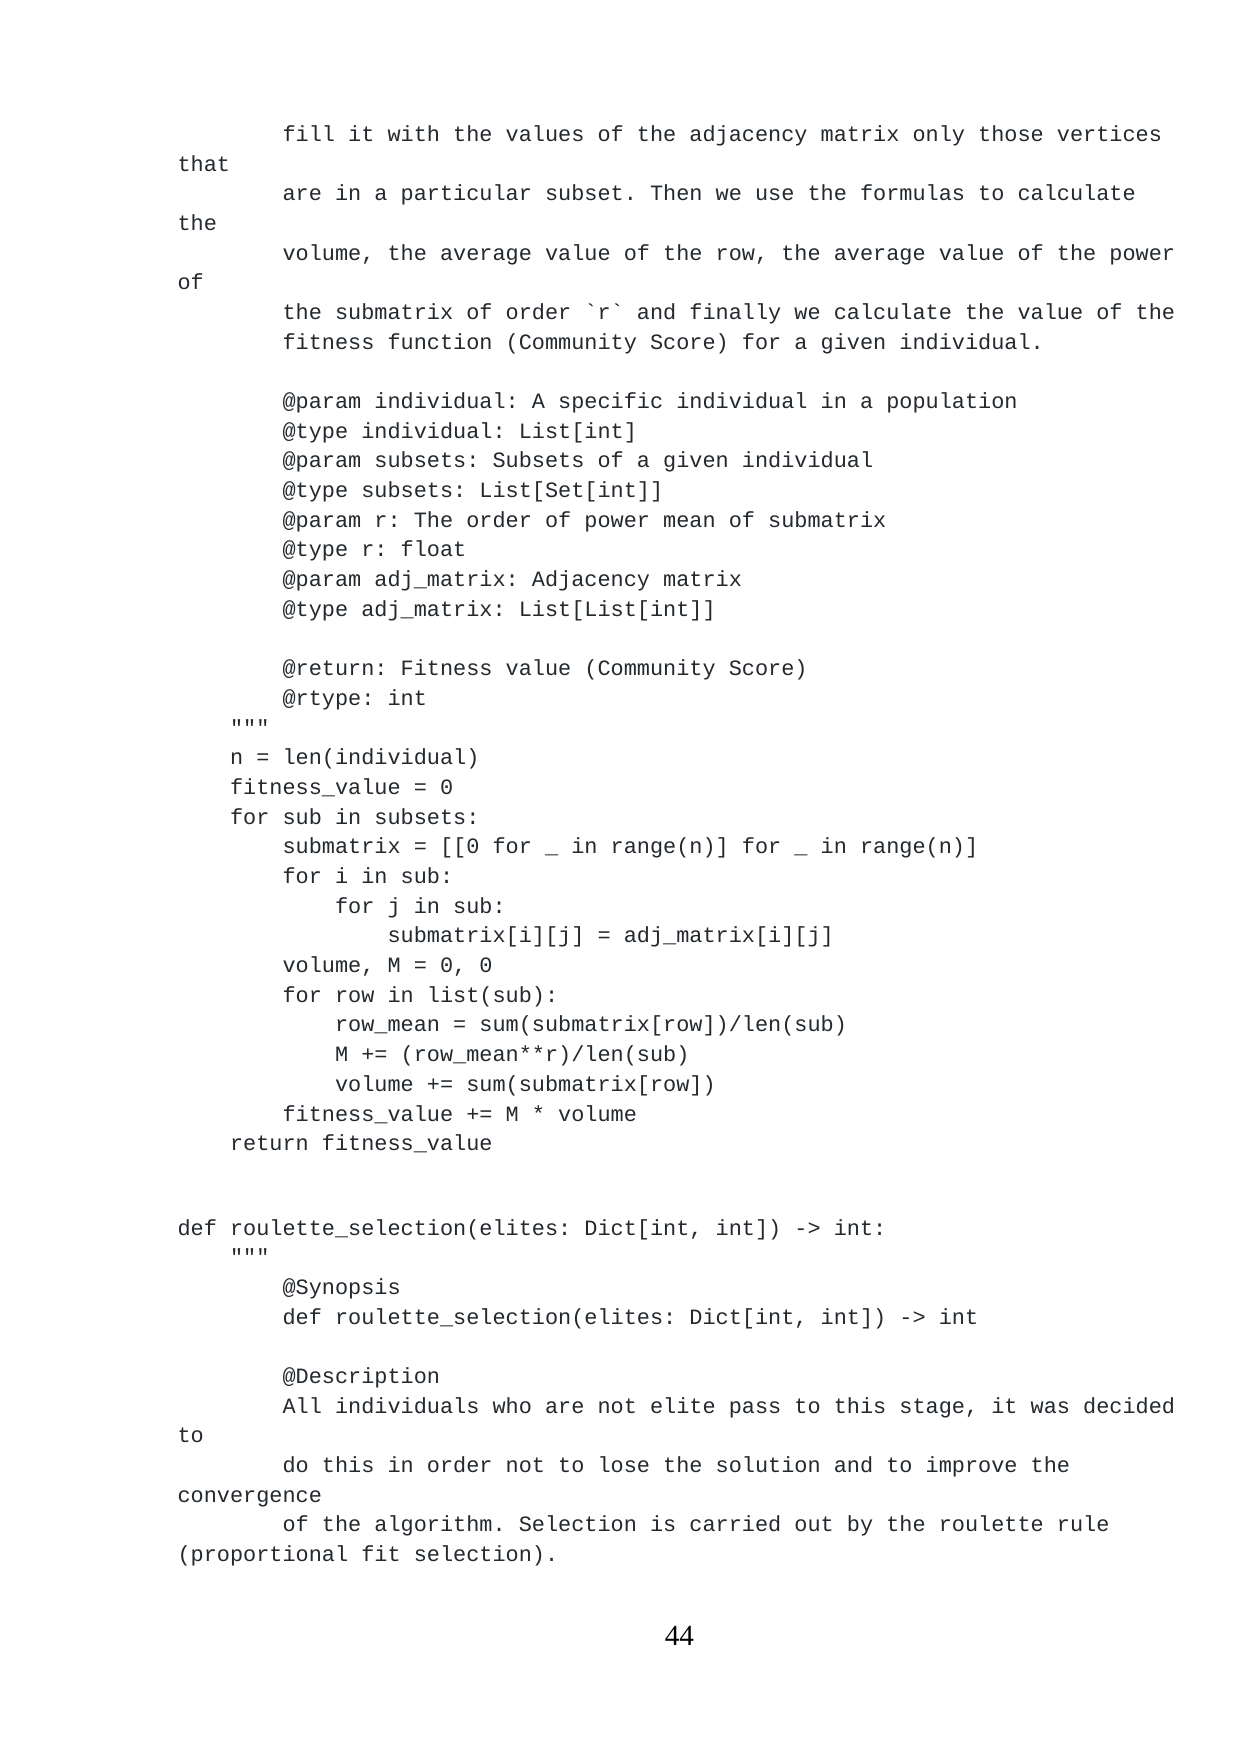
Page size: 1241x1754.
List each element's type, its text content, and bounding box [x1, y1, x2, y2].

text volume, M = 0, 0 [177, 949, 1181, 979]
text are in a particular subset. Then we use the formulas to calculate the [177, 177, 1181, 237]
text submatrix = [[0 for _ in range(n)] for _ in range(n)] [177, 831, 1181, 860]
text @return: Fitness value (Community Score) [177, 652, 1181, 682]
text @param subsets: Subsets of a given individual [177, 445, 1181, 474]
text """ [177, 712, 1181, 742]
text @type subsets: List[Set[int]] [177, 474, 1181, 504]
text for row in list(sub): [177, 979, 1181, 1009]
text fill it with the values of the adjacency matrix only those vertices that [177, 118, 1181, 177]
text @rtype: int [177, 682, 1181, 712]
text of the algorithm. Selection is carried out by the roulette rule (proportional fit selection). [177, 1509, 1181, 1568]
text @type r: float [177, 534, 1181, 563]
text def roulette_selection(elites: Dict[int, int]) -> int [177, 1301, 1181, 1331]
text """ [177, 1242, 1181, 1271]
text volume, the average value of the row, the average value of the power of [177, 237, 1181, 296]
text @Synopsis [177, 1271, 1181, 1301]
text return fitness_value [177, 1127, 1181, 1157]
text row_mean = sum(submatrix[row])/len(sub) [177, 1009, 1181, 1038]
text @type individual: List[int] [177, 415, 1181, 445]
text for sub in subsets: [177, 801, 1181, 831]
text n = len(individual) [177, 742, 1181, 771]
text @type adj_matrix: List[List[int]] [177, 593, 1181, 623]
text submatrix[i][j] = adj_matrix[i][j] [177, 920, 1181, 949]
text volume += sum(submatrix[row]) [177, 1068, 1181, 1098]
text @param individual: A specific individual in a population [177, 385, 1181, 415]
text M += (row_mean**r)/len(sub) [177, 1038, 1181, 1068]
text fitness_value = 0 [177, 771, 1181, 801]
text def roulette_selection(elites: Dict[int, int]) -> int: [177, 1212, 1181, 1242]
text for j in sub: [177, 890, 1181, 920]
text fitness_value += M * volume [177, 1098, 1181, 1127]
text @param r: The order of power mean of submatrix [177, 504, 1181, 534]
text @param adj_matrix: Adjacency matrix [177, 563, 1181, 593]
text do this in order not to lose the solution and to improve the convergence [177, 1449, 1181, 1509]
text fitness function (Community Score) for a given individual. [177, 326, 1181, 356]
text the submatrix of order `r` and finally we calculate the value of the [177, 296, 1181, 326]
text All individuals who are not elite pass to this stage, it was decided to [177, 1390, 1181, 1449]
text for i in sub: [177, 860, 1181, 890]
text @Description [177, 1360, 1181, 1390]
